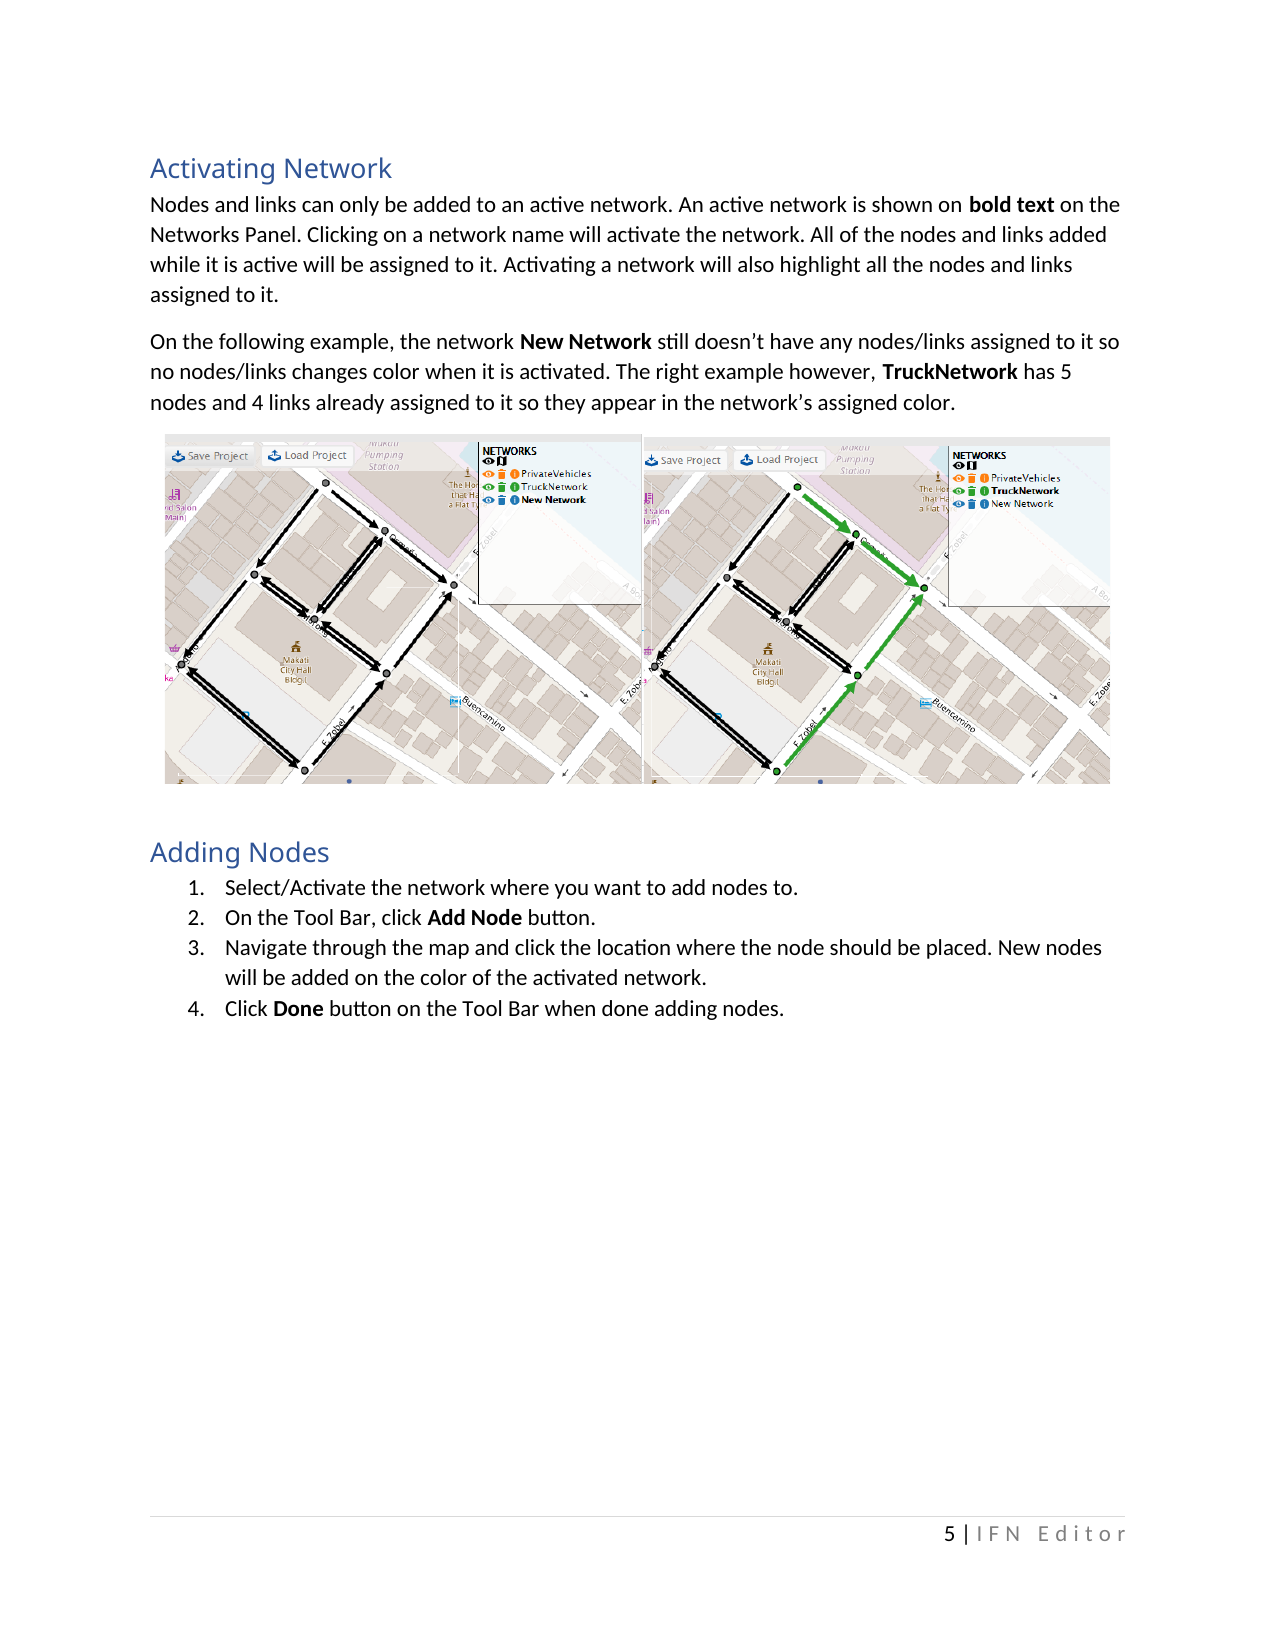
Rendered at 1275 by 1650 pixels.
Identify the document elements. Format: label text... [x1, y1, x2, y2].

list On the Tool Bar, click Add Node button. [187, 903, 1125, 931]
list Click Done button on the Tool Bar when done adding nodes. [187, 994, 1125, 1022]
list Navigate through the map and click the location where the node should be placed. New nodes will be added on the color of the activated network. [187, 933, 1125, 992]
text Nodes and links can only be added to an active network. An active network is shown on bold text on the Networks Panel. Clicking on a network name will activate the network. All of the nodes and links added while it is active will be assigned to it. Activating a network will also highlight all the nodes and links assigned to it. [150, 190, 1125, 308]
list Select/Activate the network where you want to add nodes to. [187, 873, 1125, 901]
subtitle Activating Network [150, 150, 1125, 187]
picture [164, 434, 1111, 784]
text On the following example, the network New Network still doesn’t have any nodes/links assigned to it so no nodes/links changes color when it is activated. The right example however, TruckNetwork has 5 nodes and 4 links already assigned to it so they appear in the network’s assigned color. [150, 327, 1125, 416]
subtitle Adding Nodes [150, 833, 1125, 870]
